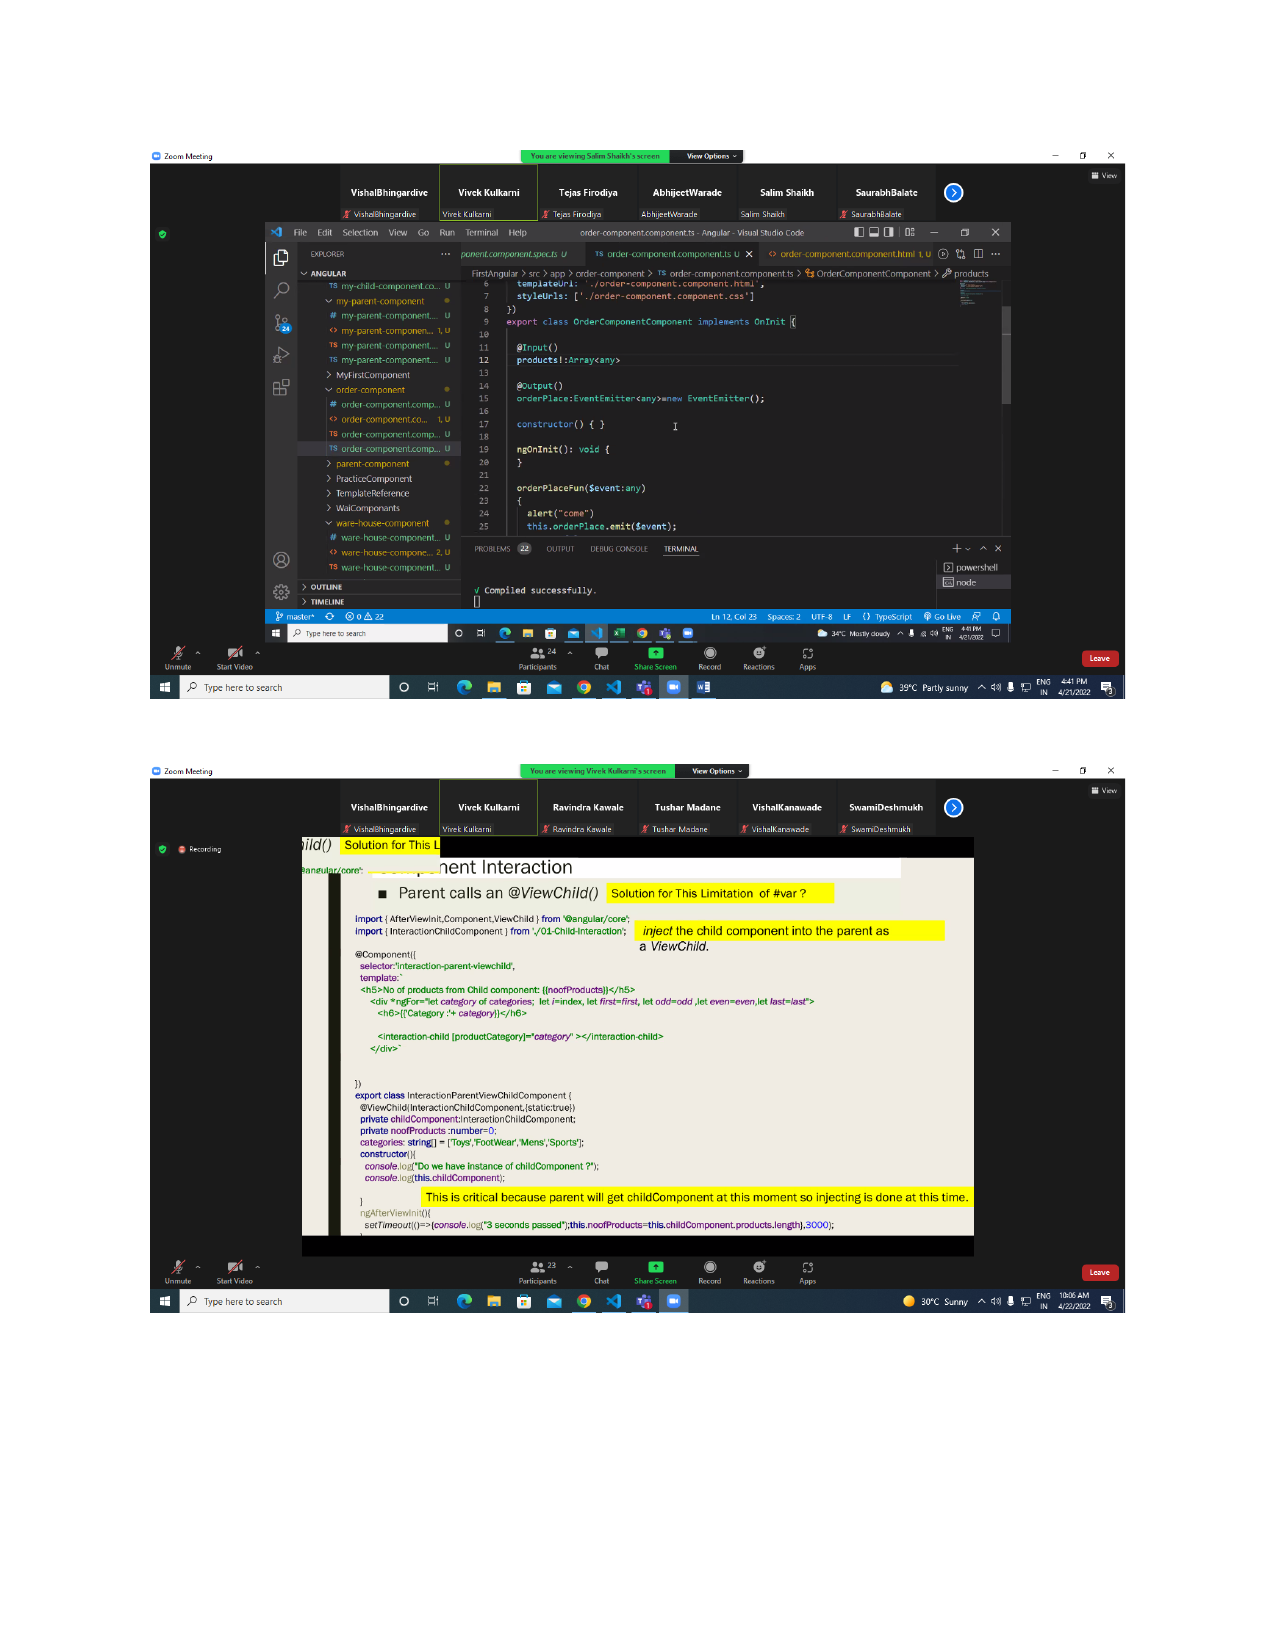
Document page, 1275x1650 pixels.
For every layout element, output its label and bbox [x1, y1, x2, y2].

picture [150, 764, 1125, 1313]
picture [150, 150, 1125, 699]
